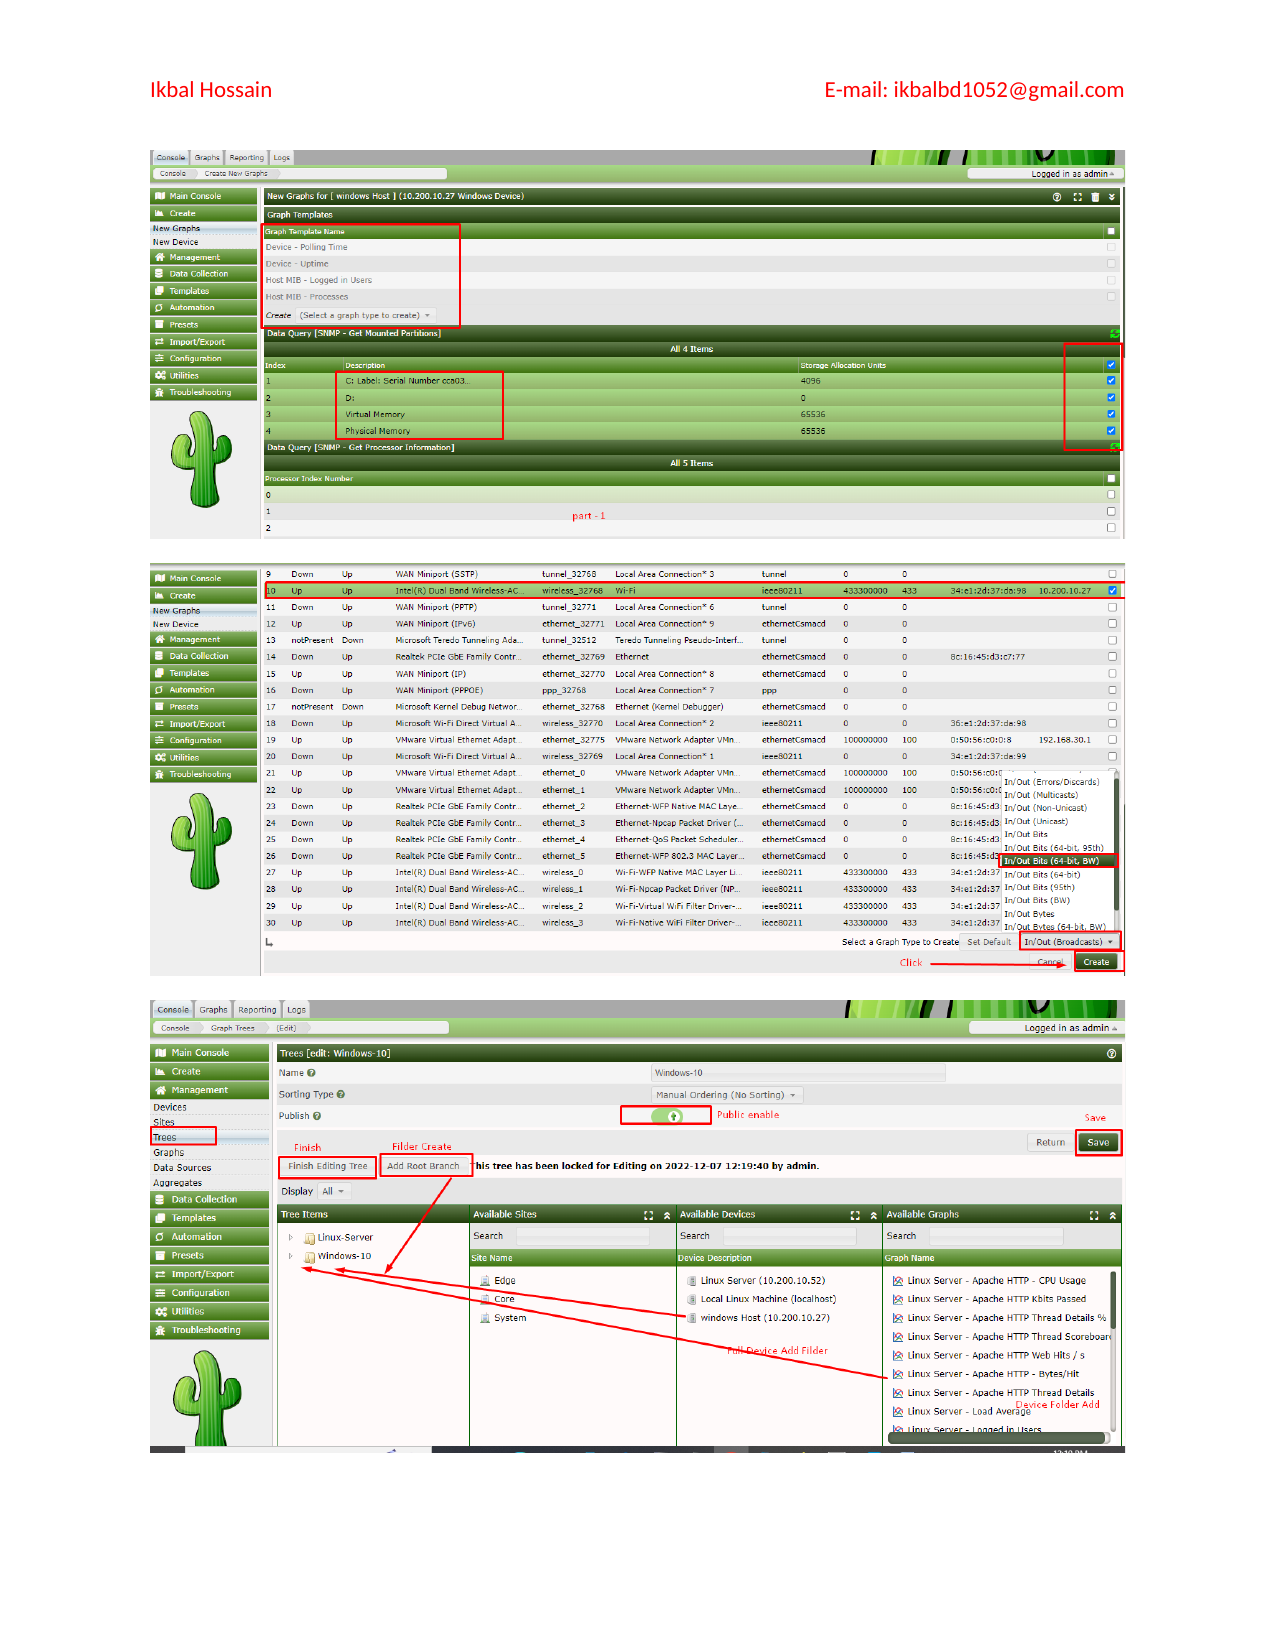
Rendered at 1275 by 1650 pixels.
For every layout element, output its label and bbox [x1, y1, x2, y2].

picture [150, 563, 1125, 976]
picture [150, 1000, 1125, 1453]
picture [150, 150, 1125, 539]
